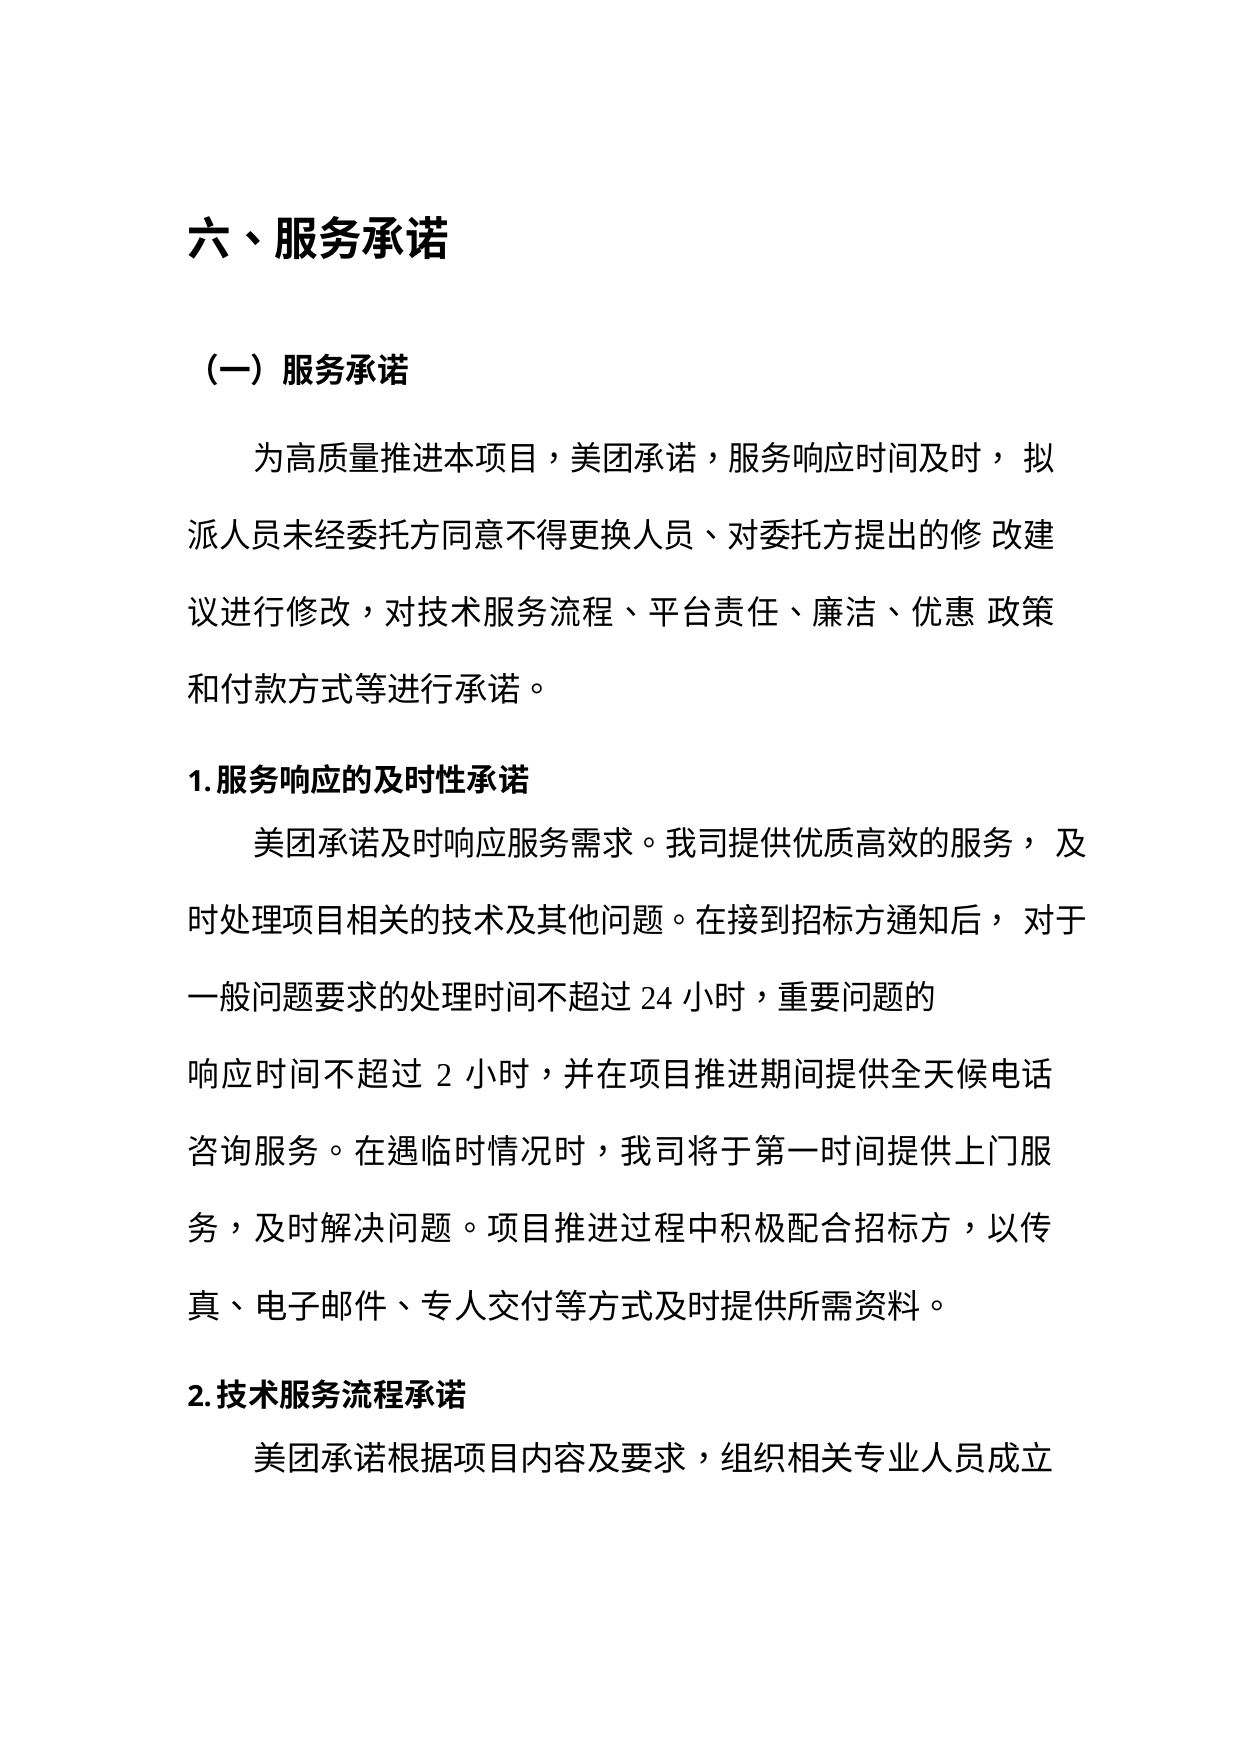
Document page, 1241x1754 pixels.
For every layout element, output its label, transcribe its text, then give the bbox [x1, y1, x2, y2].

text 美团承诺及时响应服务需求。我司提供优质高效的服务， 及时处理项目相关的技术及其他问题。在接到招标方通知后， 对于一般问题要求的处理时间不超过 24 小时，重要问题的 [187, 819, 1087, 1019]
subtitle （一）服务承诺 [187, 347, 1240, 392]
text 响应时间不超过 2 小时，并在项目推进期间提供全天候电话咨询服务。在遇临时情况时，我司将于第一时间提供上门服 务，及时解决问题。项目推进过程中积极配合招标方，以传 真、电子邮件、专人交付等方式及时提供所需资料。 [187, 1051, 1053, 1328]
text 为高质量推进本项目，美团承诺，服务响应时间及时， 拟派人员未经委托方同意不得更换人员、对委托方提出的修 改建议进行修改，对技术服务流程、平台责任、廉洁、优惠 政策和付款方式等进行承诺。 [187, 434, 1054, 711]
text 美团承诺根据项目内容及要求，组织相关专业人员成立 [254, 1435, 1240, 1480]
list 技术服务流程承诺 [187, 1373, 1240, 1416]
list 服务响应的及时性承诺 [187, 757, 1240, 800]
subtitle 六、服务承诺 [187, 198, 1240, 270]
